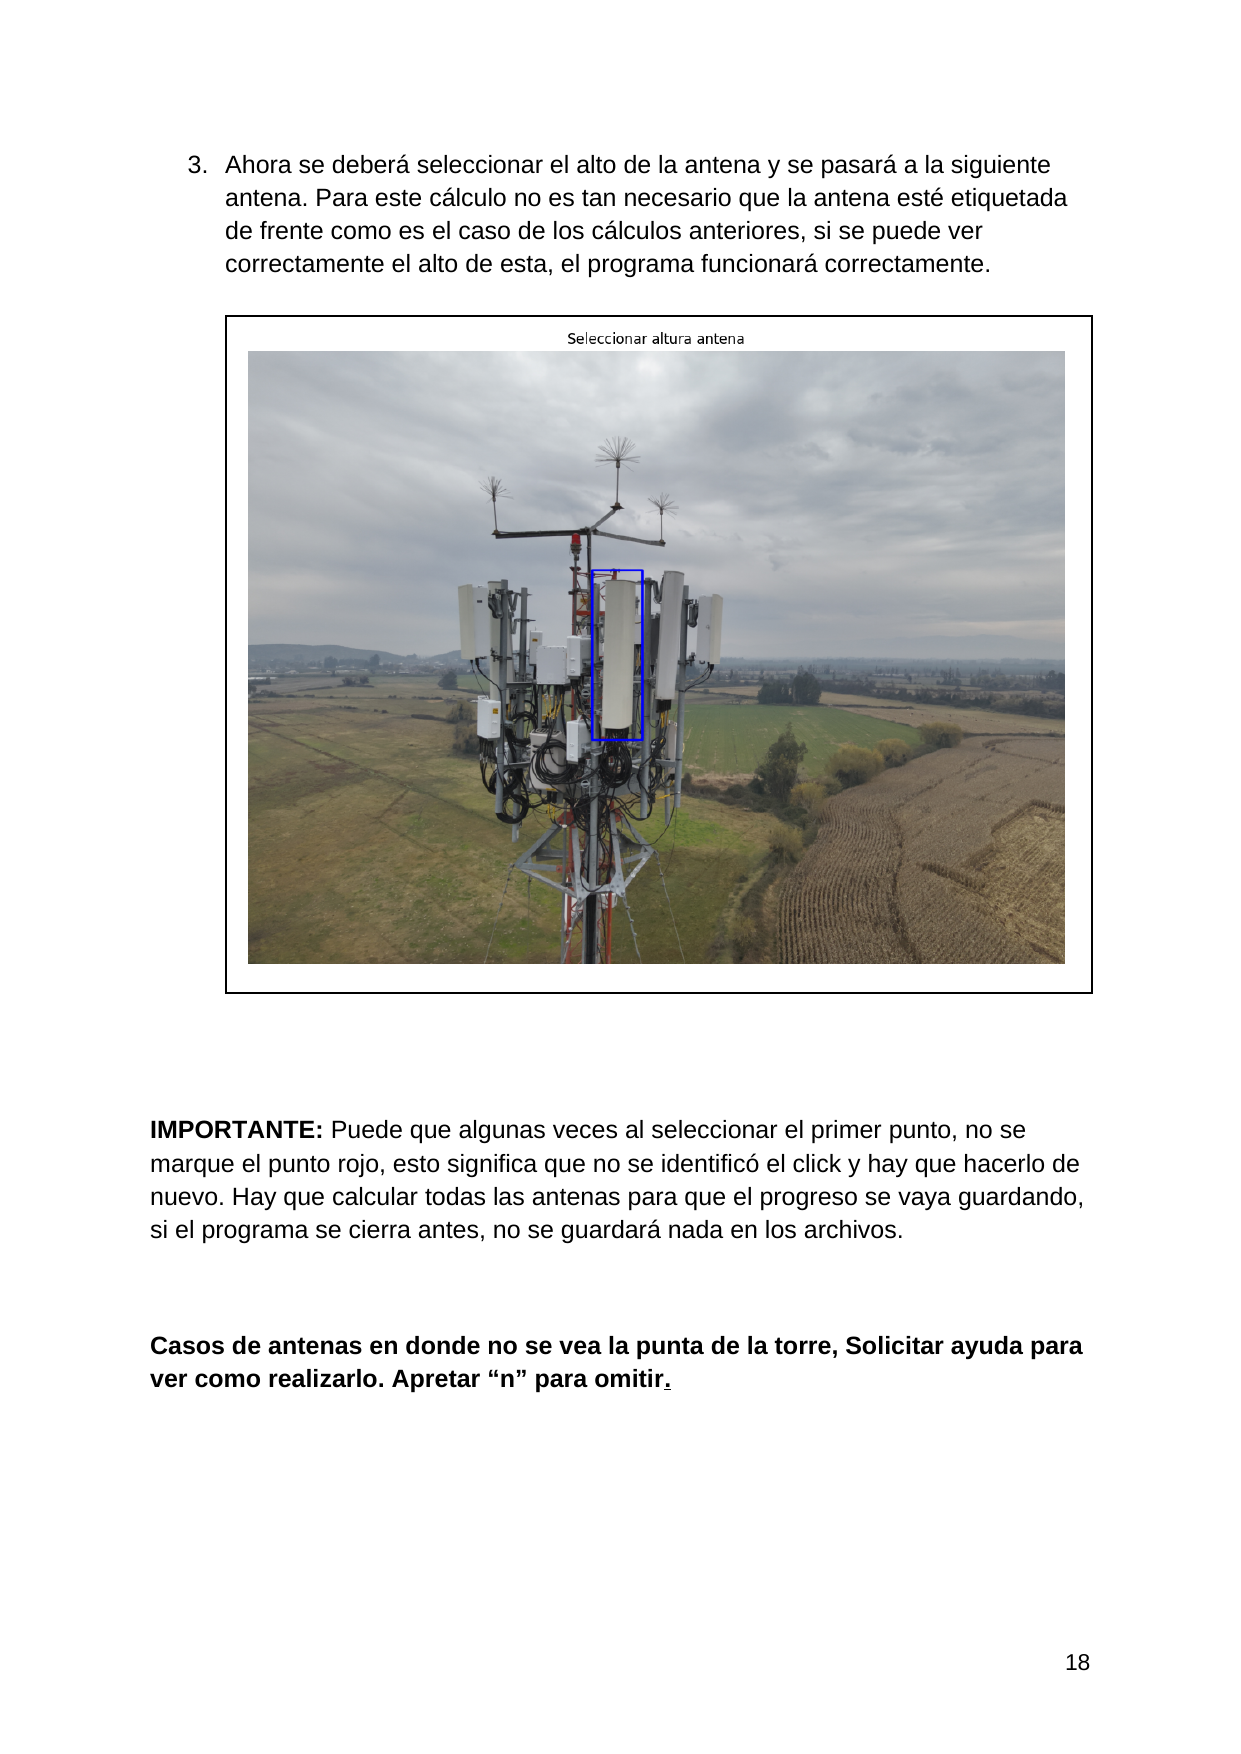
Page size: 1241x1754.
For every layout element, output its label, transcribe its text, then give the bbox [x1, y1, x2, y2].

text Casos de antenas en donde no se vea la punta de la torre, Solicitar ayuda para ver como realizarlo. Apretar “n” para omitir. [150, 1331, 1090, 1392]
list Ahora se deberá seleccionar el alto de la antena y se pasará a la siguiente antena. Para este cálculo no es tan necesario que la antena esté etiquetada de frente como es el caso de los cálculos anteriores, si se puede ver correctamente el alto de esta, el programa funcionará correctamente. [187, 150, 1090, 278]
text IMPORTANTE: Puede que algunas veces al seleccionar el primer punto, no se marque el punto rojo, esto significa que no se identificó el click y hay que hacerlo de nuevo. Hay que calcular todas las antenas para que el progreso se vaya guardando, si el programa se cierra antes, no se guardará nada en los archivos. [150, 1116, 1090, 1243]
picture [236, 327, 1079, 982]
table_header [227, 317, 1091, 992]
